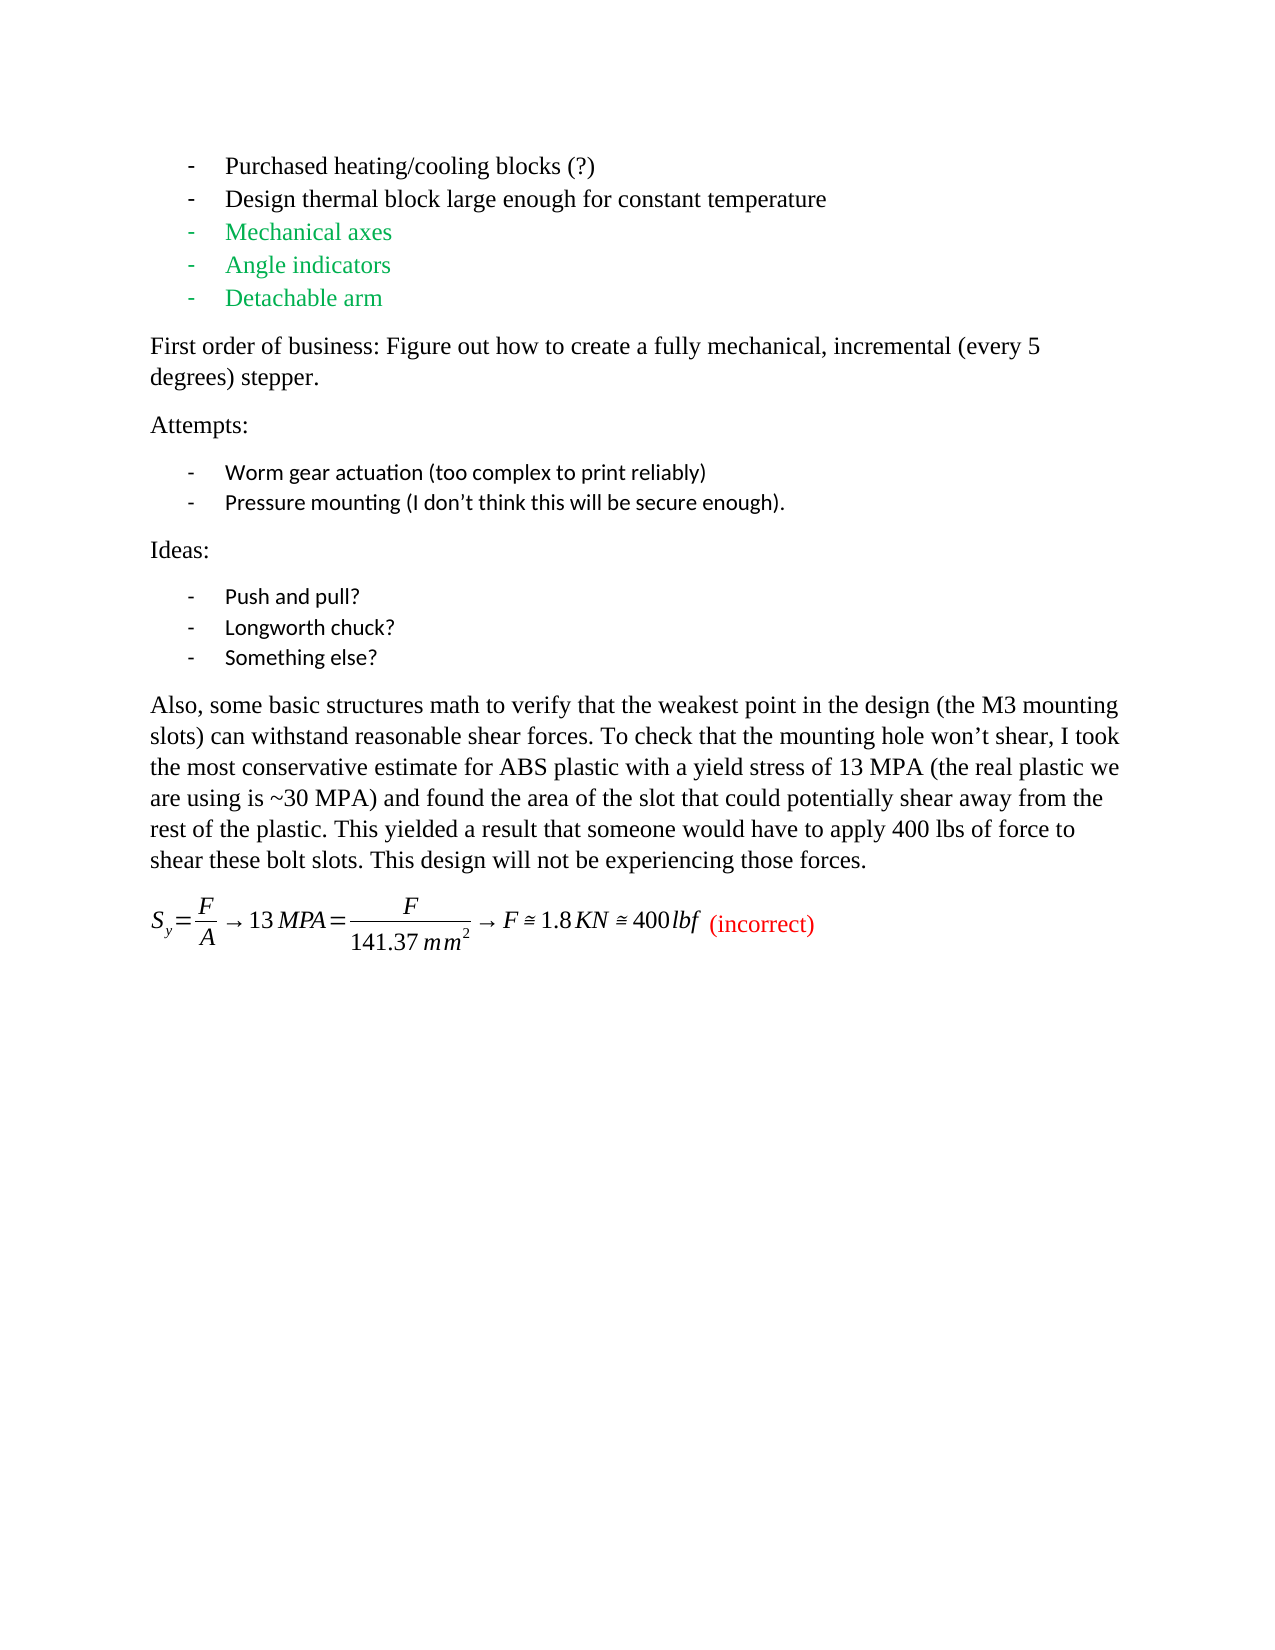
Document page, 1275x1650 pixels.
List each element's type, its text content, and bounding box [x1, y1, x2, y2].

list Angle indicators [187, 249, 1125, 279]
list Pressure mounting (I don’t think this will be secure enough). [187, 488, 1125, 516]
list Something else? [187, 643, 1125, 671]
text First order of business: Figure out how to create a fully mechanical, incremental (every 5 degrees) stepper. [150, 331, 1125, 391]
text Ideas: [150, 535, 1125, 563]
text Also, some basic structures math to verify that the weakest point in the design (the M3 mounting slots) can withstand reasonable shear forces. To check that the mounting hole won’t shear, I took the most conservative estimate for ABS plastic with a yield stress of 13 MPA (the real plastic we are using is ~30 MPA) and found the area of the slot that could potentially shear away from the rest of the plastic. This yielded a result that someone would have to apply 400 lbs of force to shear these bolt slots. This design will not be experiencing those forces. [150, 690, 1125, 874]
list Purchased heating/cooling blocks (?) [187, 150, 1125, 181]
list Longworth chuck? [187, 613, 1125, 641]
list Mechanical axes [187, 216, 1125, 246]
list Design thermal block large enough for constant temperature [187, 183, 1125, 213]
text Attempts: [150, 410, 1125, 439]
list Worm gear actuation (too complex to print reliably) [187, 458, 1125, 486]
list Push and pull? [187, 582, 1125, 611]
list Detachable arm [187, 282, 1125, 312]
text (incorrect) [150, 893, 1125, 955]
